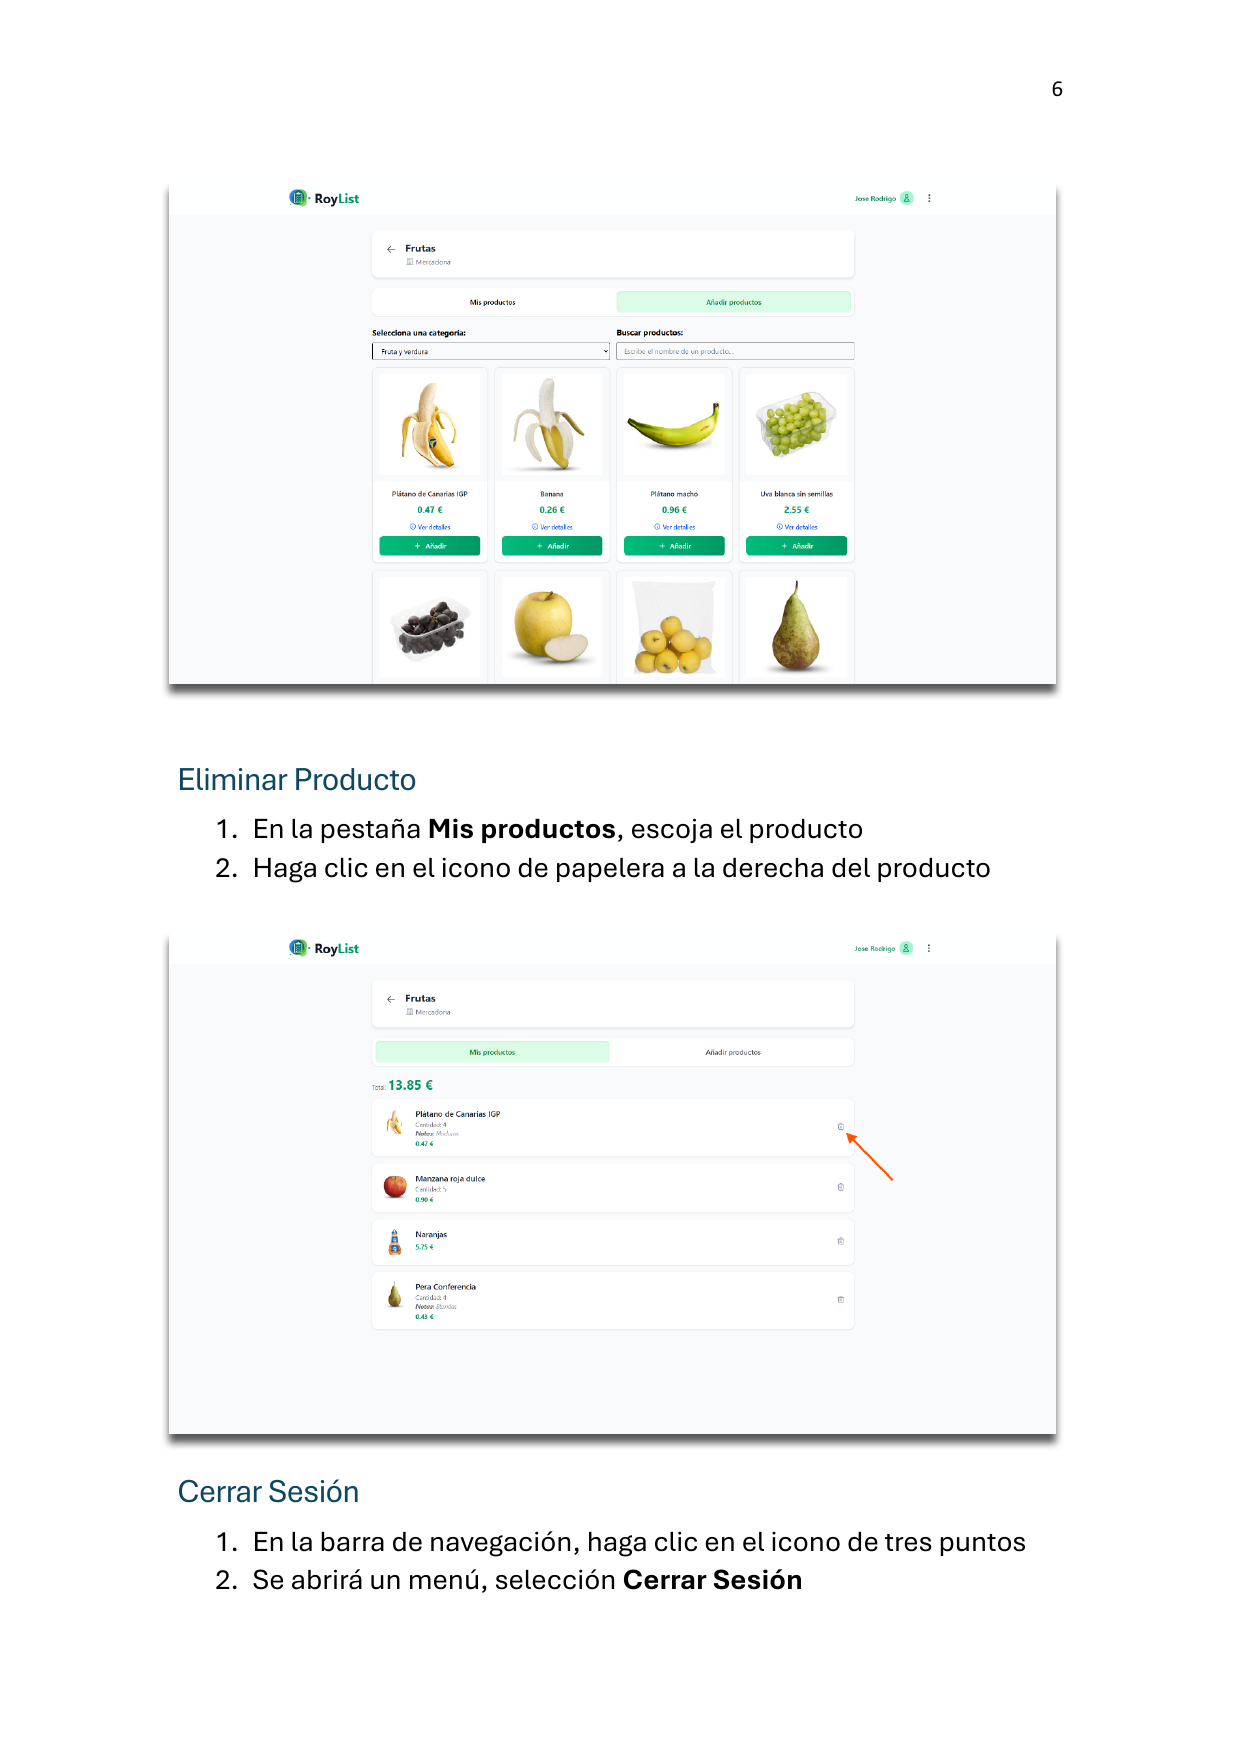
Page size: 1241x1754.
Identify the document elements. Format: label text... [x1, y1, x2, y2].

list En la pestaña Mis productos, escoja el producto [215, 812, 1063, 847]
picture [169, 181, 1056, 684]
list Haga clic en el icono de papelera a la derecha del producto [215, 850, 1063, 886]
text Cerrar Sesión [177, 1471, 1063, 1512]
list Se abrirá un menú, selección Cerrar Sesión [215, 1562, 1063, 1598]
list En la barra de navegación, haga clic en el icono de tres puntos [215, 1524, 1063, 1559]
text Eliminar Producto [177, 759, 1063, 800]
picture [169, 931, 1056, 1434]
